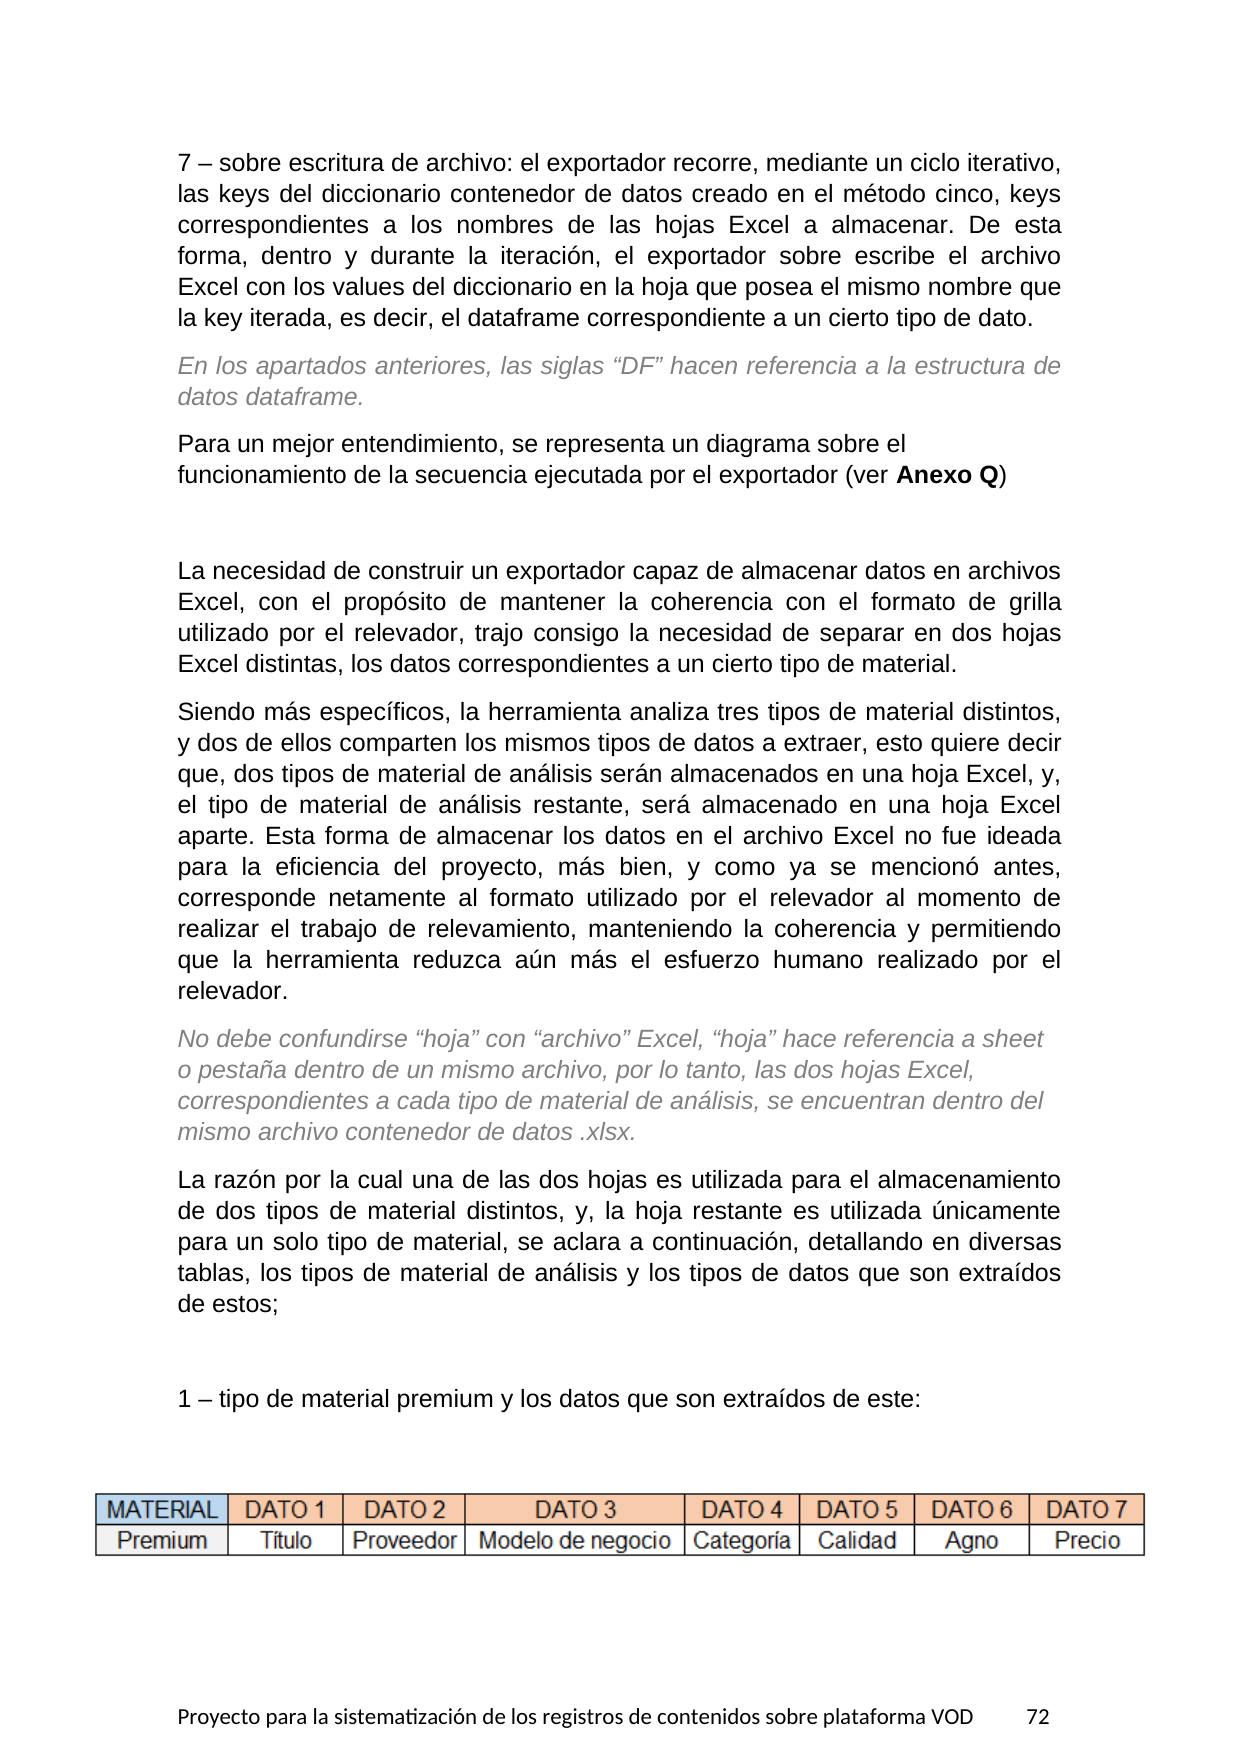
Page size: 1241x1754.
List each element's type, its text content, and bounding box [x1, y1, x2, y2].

text 1 – tipo de material premium y los datos que son extraídos de este: [177, 1384, 1063, 1413]
text No debe confundirse “hoja” con “archivo” Excel, “hoja” hace referencia a sheet o pestaña dentro de un mismo archivo, por lo tanto, las dos hojas Excel, correspondientes a cada tipo de material de análisis, se encuentran dentro del mismo archivo contenedor de datos .xlsx. [177, 1024, 1063, 1146]
text 7 – sobre escritura de archivo: el exportador recorre, mediante un ciclo iterativo, las keys del diccionario contenedor de datos creado en el método cinco, keys correspondientes a los nombres de las hojas Excel a almacenar. De esta forma, dentro y durante la iteración, el exportador sobre escribe el archivo Excel con los values del diccionario en la hoja que posea el mismo nombre que la key iterada, es decir, el dataframe correspondiente a un cierto tipo de dato. [177, 148, 1063, 332]
text En los apartados anteriores, las siglas “DF” hacen referencia a la estructura de datos dataframe. [177, 351, 1063, 410]
text Para un mejor entendimiento, se representa un diagrama sobre el funcionamiento de la secuencia ejecutada por el exportador (ver Anexo Q) [177, 429, 1063, 489]
picture [94, 1492, 1148, 1559]
text Siendo más específicos, la herramienta analiza tres tipos de material distintos, y dos de ellos comparten los mismos tipos de datos a extraer, esto quiere decir que, dos tipos de material de análisis serán almacenados en una hoja Excel, y, el tipo de material de análisis restante, será almacenado en una hoja Excel aparte. Esta forma de almacenar los datos en el archivo Excel no fue ideada para la eficiencia del proyecto, más bien, y como ya se mencionó antes, corresponde netamente al formato utilizado por el relevador al momento de realizar el trabajo de relevamiento, manteniendo la coherencia y permitiendo que la herramienta reduzca aún más el esfuerzo humano realizado por el relevador. [177, 697, 1063, 1005]
text La necesidad de construir un exportador capaz de almacenar datos en archivos Excel, con el propósito de mantener la coherencia con el formato de grilla utilizado por el relevador, trajo consigo la necesidad de separar en dos hojas Excel distintas, los datos correspondientes a un cierto tipo de material. [177, 556, 1063, 678]
text La razón por la cual una de las dos hojas es utilizada para el almacenamiento de dos tipos de material distintos, y, la hoja restante es utilizada únicamente para un solo tipo de material, se aclara a continuación, detallando en diversas tablas, los tipos de material de análisis y los tipos de datos que son extraídos de estos; [177, 1164, 1063, 1317]
